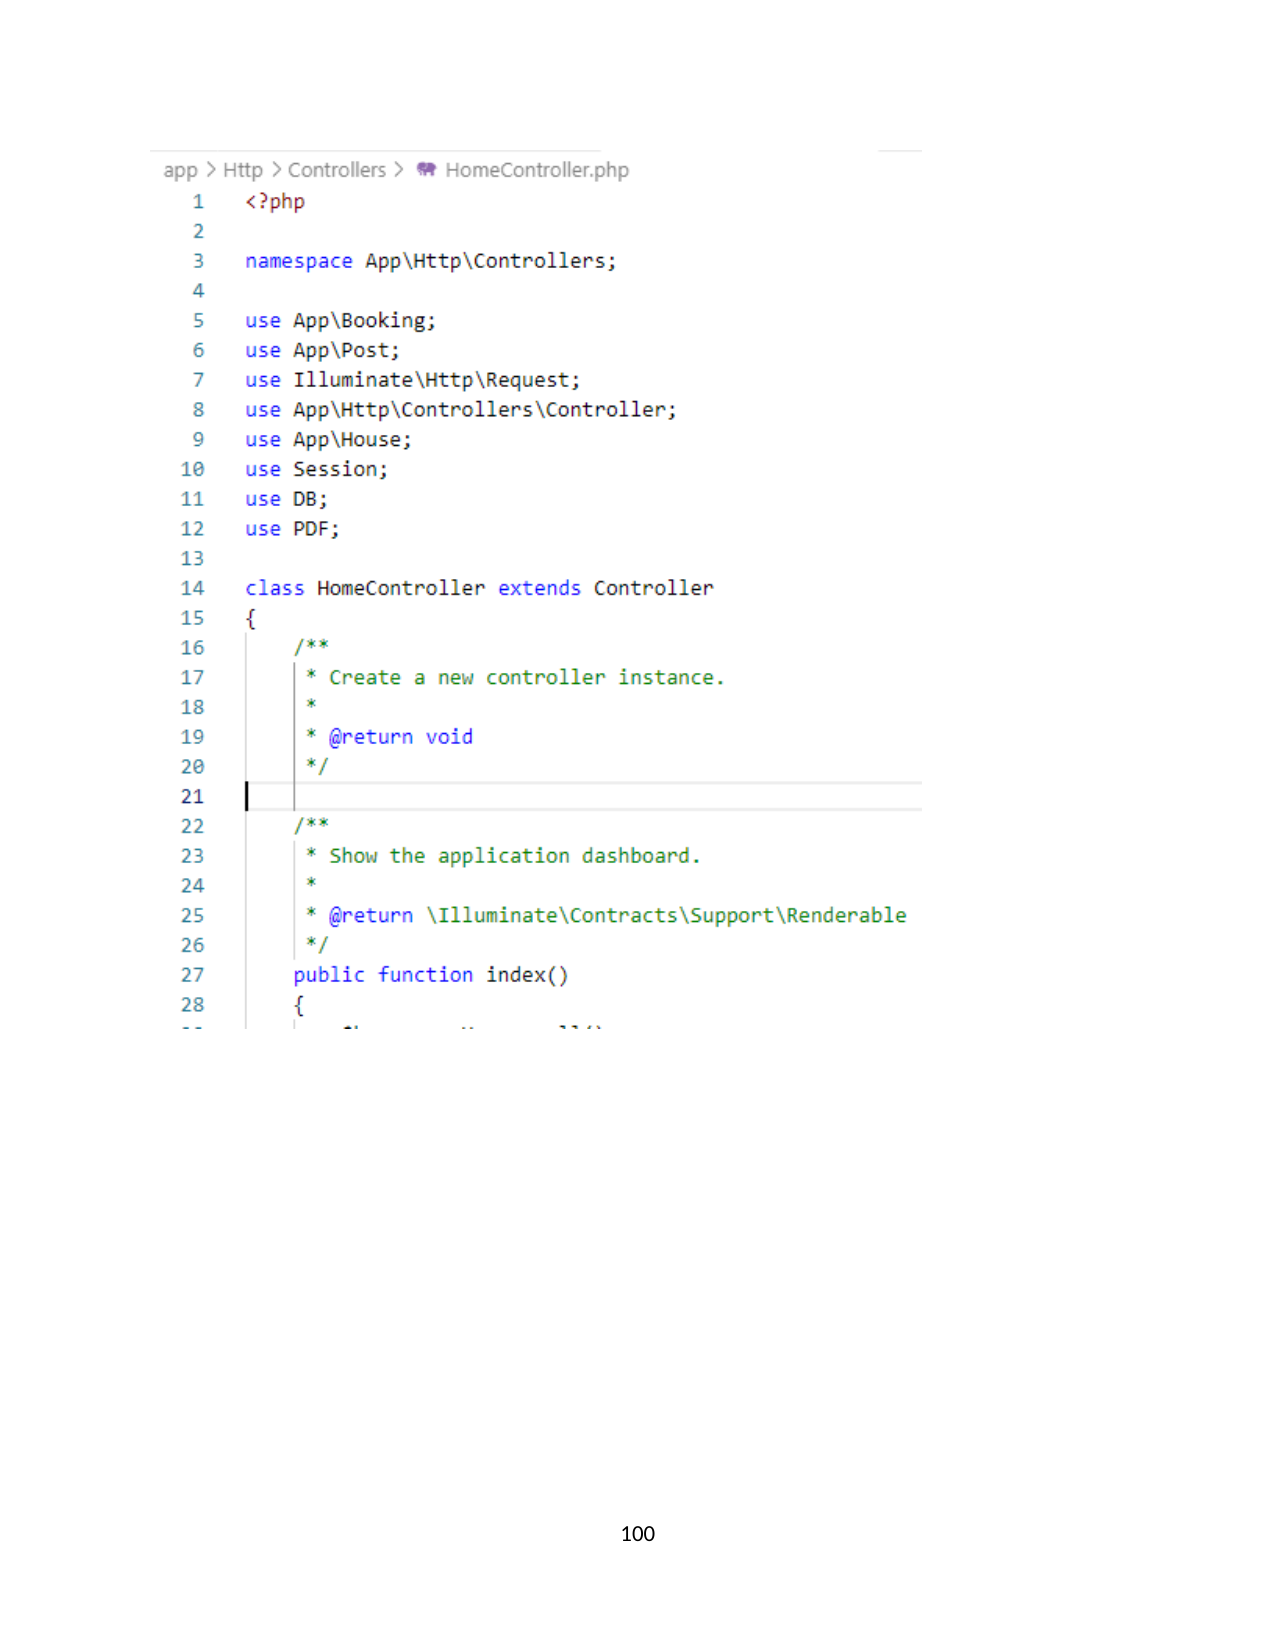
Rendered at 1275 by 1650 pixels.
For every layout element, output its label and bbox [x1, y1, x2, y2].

picture [150, 150, 922, 1029]
